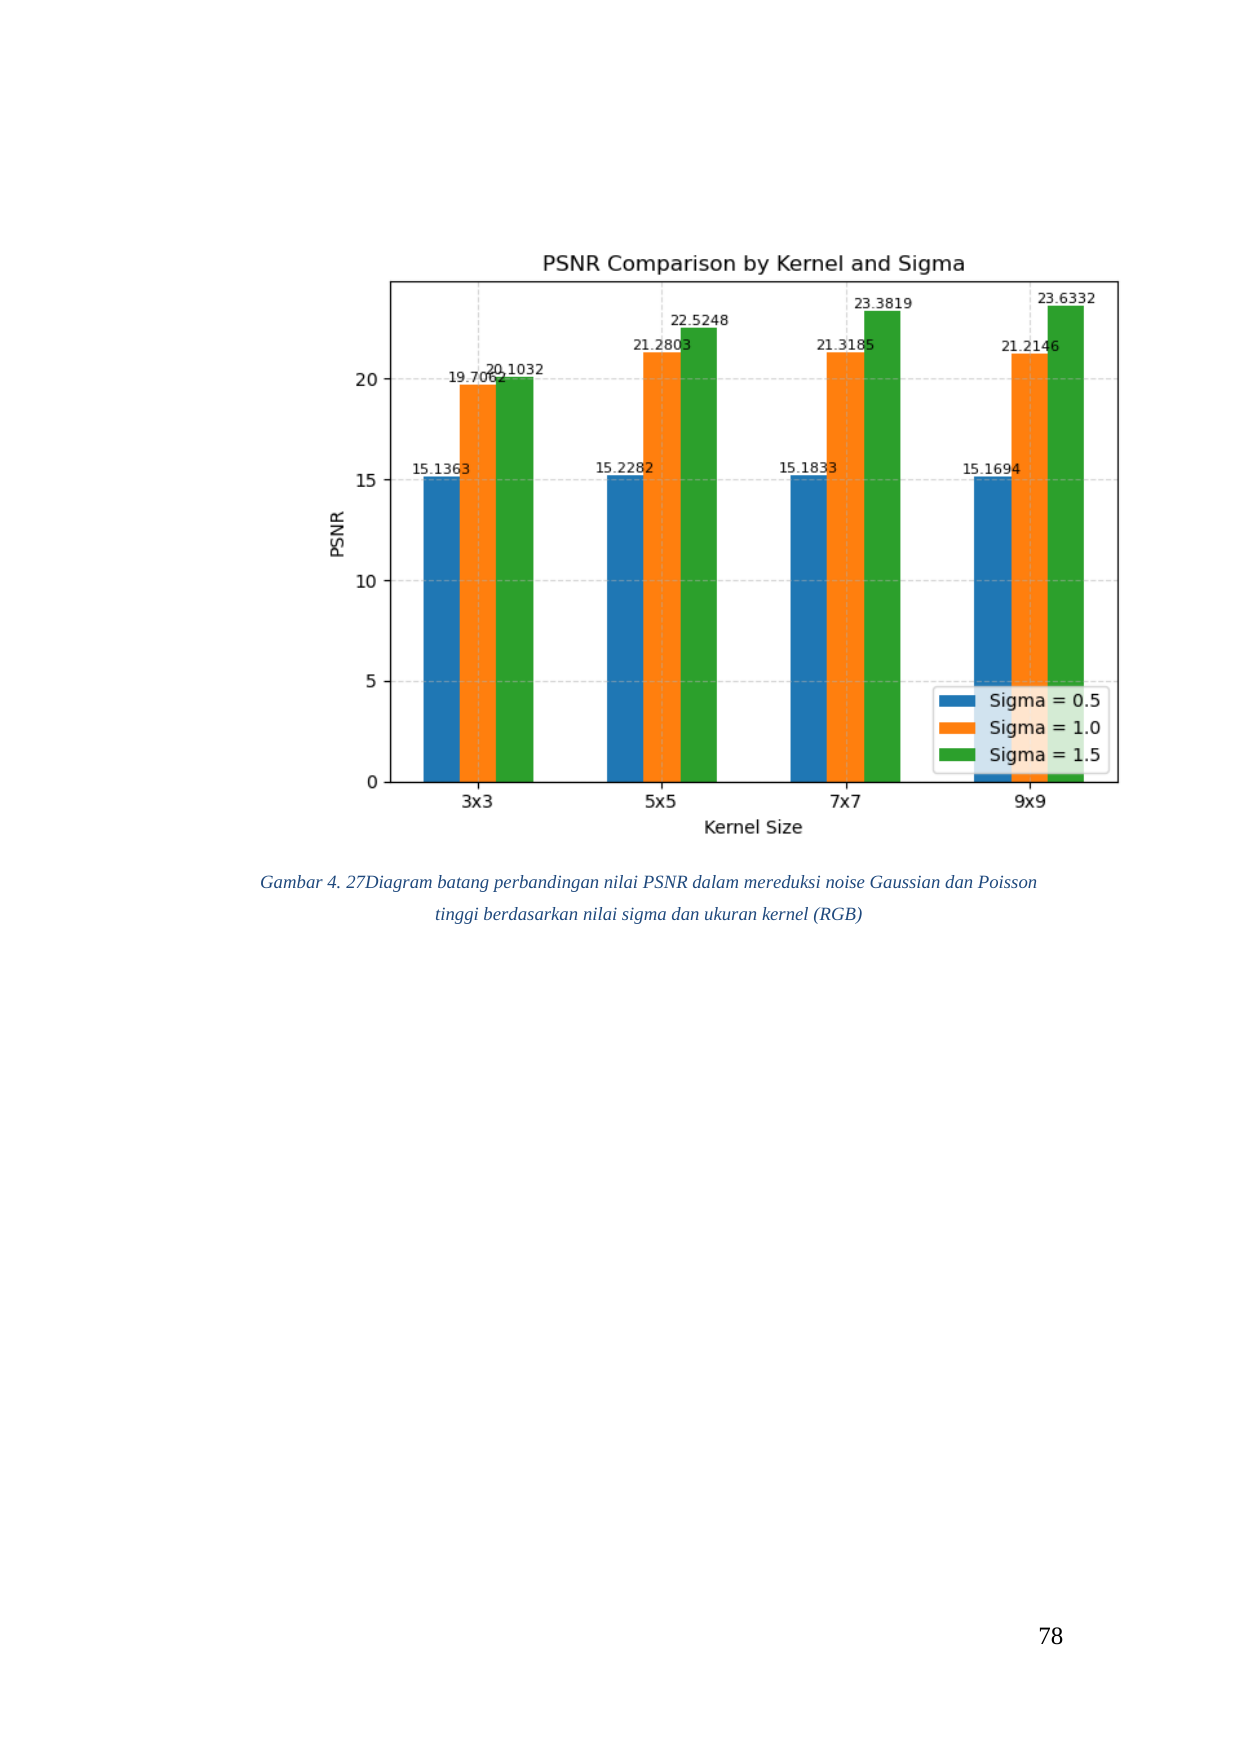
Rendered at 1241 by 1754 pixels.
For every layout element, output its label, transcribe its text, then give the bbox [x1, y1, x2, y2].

text Gambar 4. 27Diagram batang perbandingan nilai PSNR dalam mereduksi noise Gaussian dan Poisson tinggi berdasarkan nilai sigma dan ukuran kernel (RGB) [236, 871, 1063, 925]
picture [310, 236, 1137, 857]
